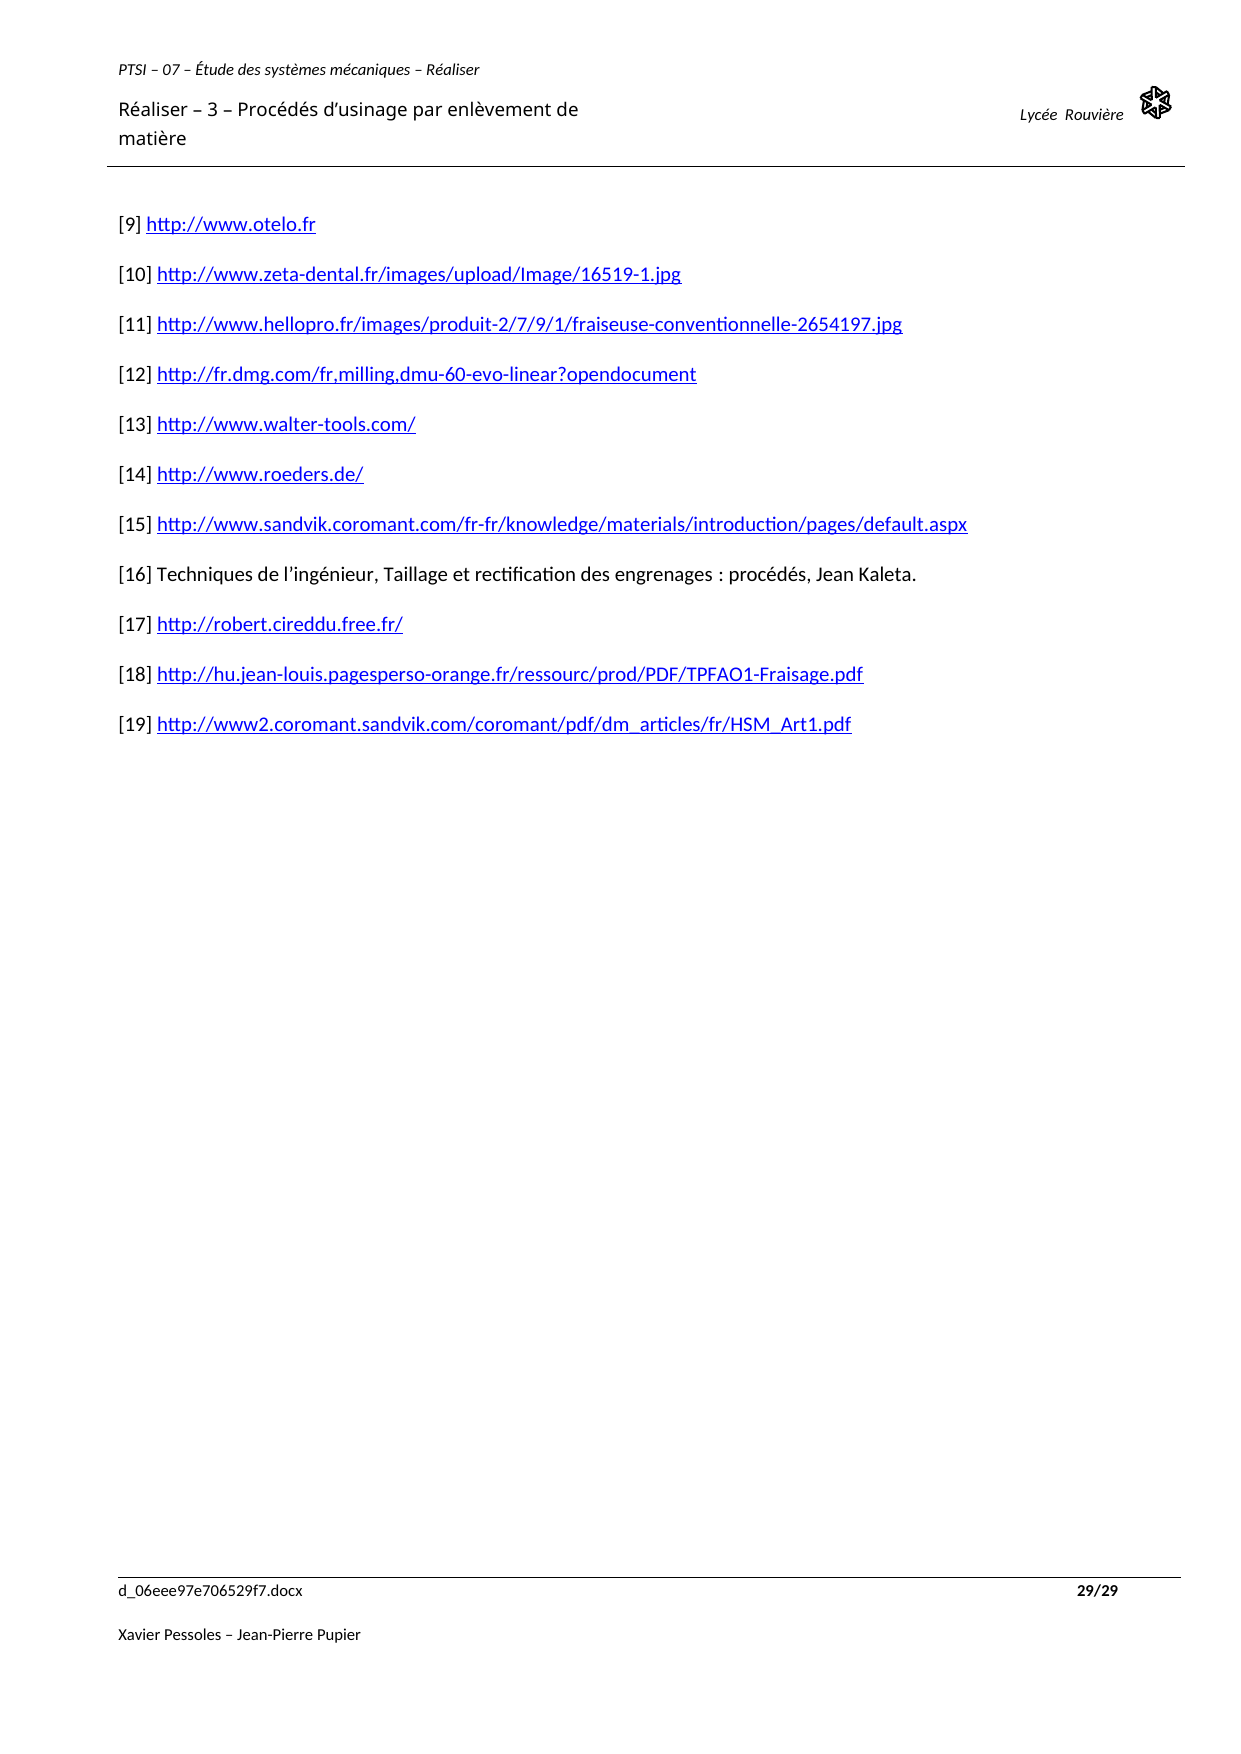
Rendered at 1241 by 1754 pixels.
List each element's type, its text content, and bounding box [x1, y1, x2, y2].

text [14] http://www.roeders.de/ [118, 461, 1181, 486]
text [13] http://www.walter-tools.com/ [118, 411, 1181, 436]
text [18] http://hu.jean-louis.pagesperso-orange.fr/ressourc/prod/PDF/TPFAO1-Fraisage.pdf [118, 661, 1181, 686]
text [12] http://fr.dmg.com/fr,milling,dmu-60-evo-linear?opendocument [118, 361, 1181, 386]
text [17] http://robert.cireddu.free.fr/ [118, 611, 1181, 636]
text [19] http://www2.coromant.sandvik.com/coromant/pdf/dm_articles/fr/HSM_Art1.pdf [118, 711, 1181, 736]
text [16] Techniques de l’ingénieur, Taillage et rectification des engrenages : procédés, Jean Kaleta. [118, 561, 1181, 586]
text [11] http://www.hellopro.fr/images/produit-2/7/9/1/fraiseuse-conventionnelle-2654197.jpg [118, 311, 1181, 336]
text [15] http://www.sandvik.coromant.com/fr-fr/knowledge/materials/introduction/pages/default.aspx [118, 511, 1181, 536]
text [10] http://www.zeta-dental.fr/images/upload/Image/16519-1.jpg [118, 261, 1181, 286]
text [9] http://www.otelo.fr [118, 211, 1181, 236]
